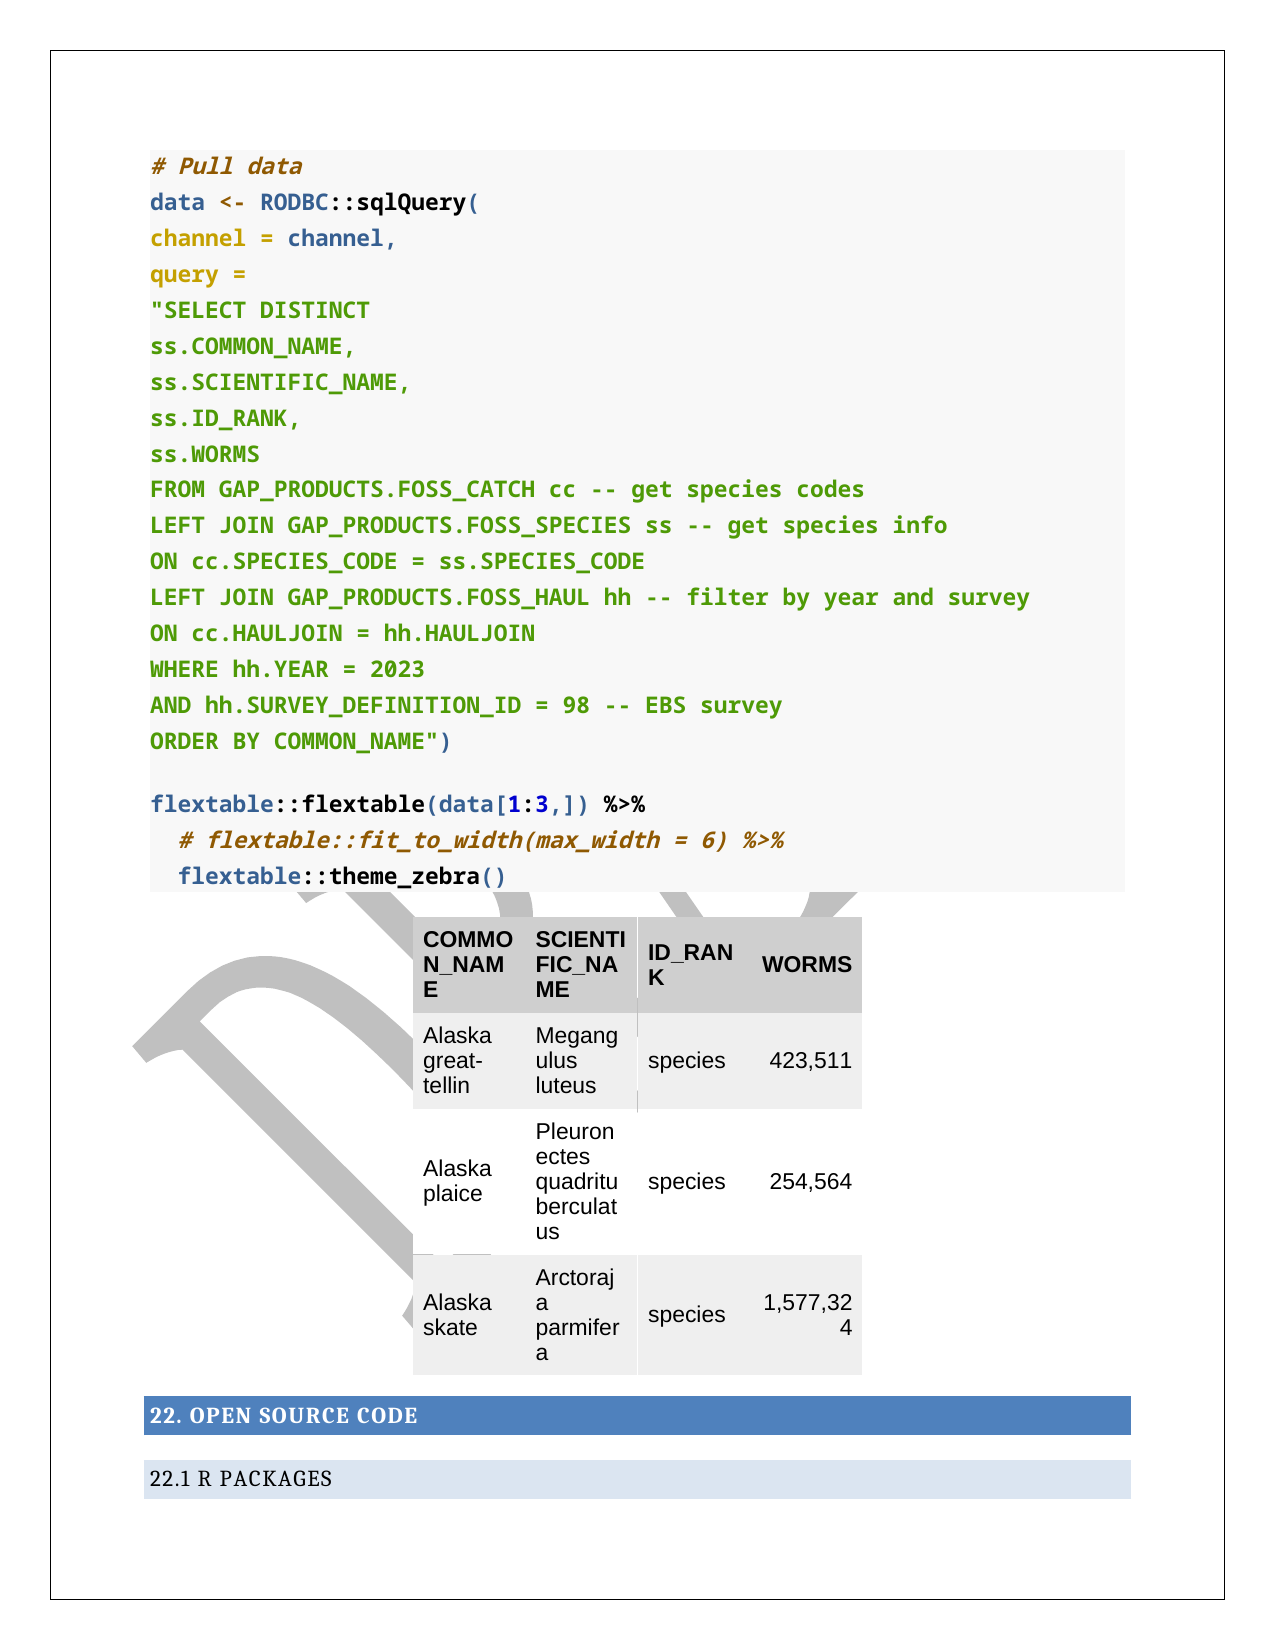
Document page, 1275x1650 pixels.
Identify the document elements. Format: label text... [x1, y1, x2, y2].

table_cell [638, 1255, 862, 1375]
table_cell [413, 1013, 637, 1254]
subtitle 22.1 R Packages [150, 1466, 1125, 1492]
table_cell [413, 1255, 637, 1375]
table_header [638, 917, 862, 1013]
text # Pull data data <- RODBC::sqlQuery( channel = channel, query = "SELECT DISTINCT ss.COMMON_NAME, ss.SCIENTIFIC_NAME, ss.ID_RANK, ss.WORMS FROM GAP_PRODUCTS.FOSS_CATCH cc -- get species codes LEFT JOIN GAP_PRODUCTS.FOSS_SPECIES ss -- get species info ON cc.SPECIES_CODE = ss.SPECIES_CODE LEFT JOIN GAP_PRODUCTS.FOSS_HAUL hh -- filter by year and survey ON cc.HAULJOIN = hh.HAULJOIN WHERE hh.YEAR = 2023 AND hh.SURVEY_DEFINITION_ID = 98 -- EBS survey ORDER BY COMMON_NAME") flextable::flextable(data[1:3,]) %>% # flextable::fit_to_width(max_width = 6) %>% flextable::theme_zebra() [150, 150, 1125, 892]
subtitle 22. Open source code [150, 1403, 1125, 1429]
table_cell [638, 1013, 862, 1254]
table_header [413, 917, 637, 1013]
